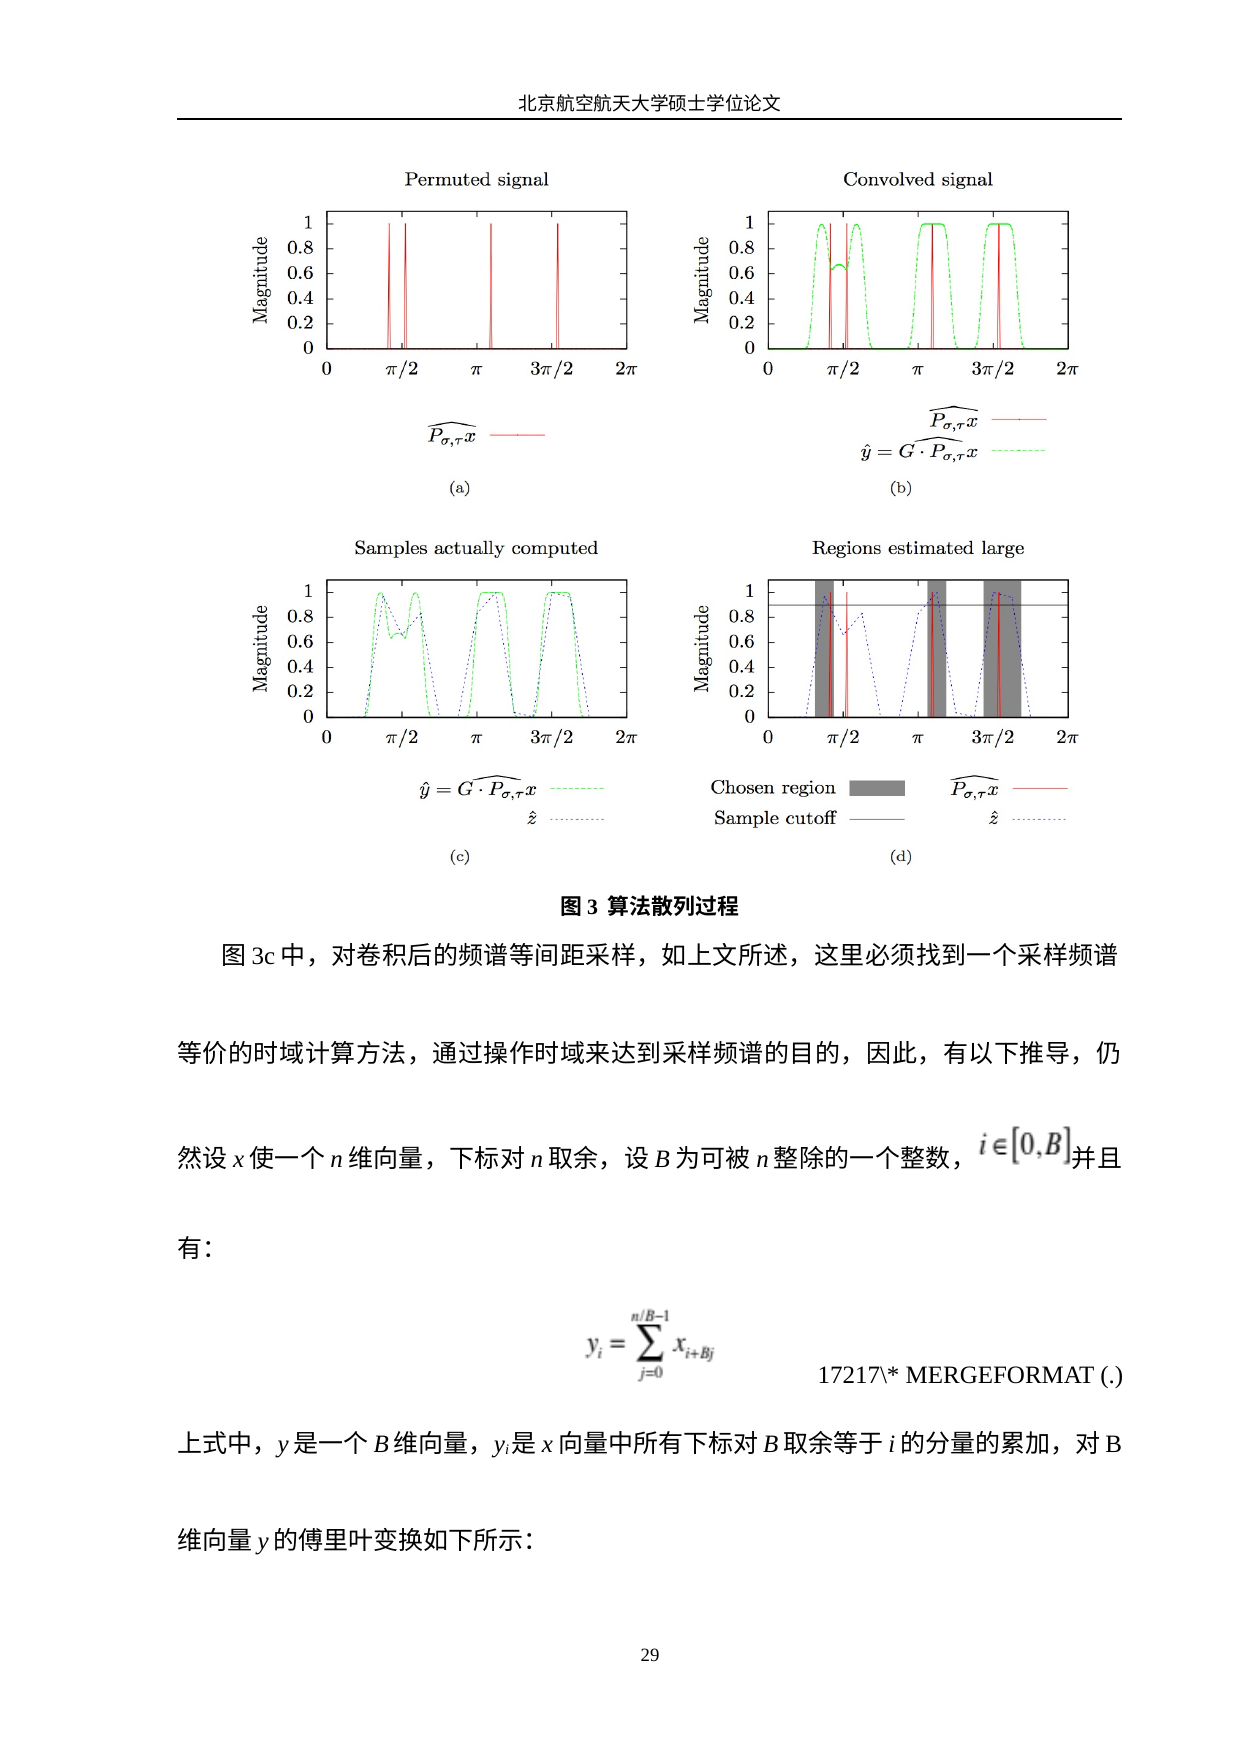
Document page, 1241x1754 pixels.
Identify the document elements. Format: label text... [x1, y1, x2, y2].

text 图3c中，对卷积后的频谱等间距采样，如上文所述，这里必须找到一个采样频谱等价的时域计算方法，通过操作时域来达到采样频谱的目的，因此，有以下推导，仍然设x使一个n维向量，下标对n取余，设B为可被n整除的一个整数，并且有： [177, 921, 1122, 1279]
picture [242, 161, 1107, 868]
text 图3 算法散列过程 [177, 889, 1122, 921]
text 上式中，y是一个B维向量，yi是x向量中所有下标对B取余等于i的分量的累加，对B维向量y的傅里叶变换如下所示： [177, 1409, 1122, 1571]
